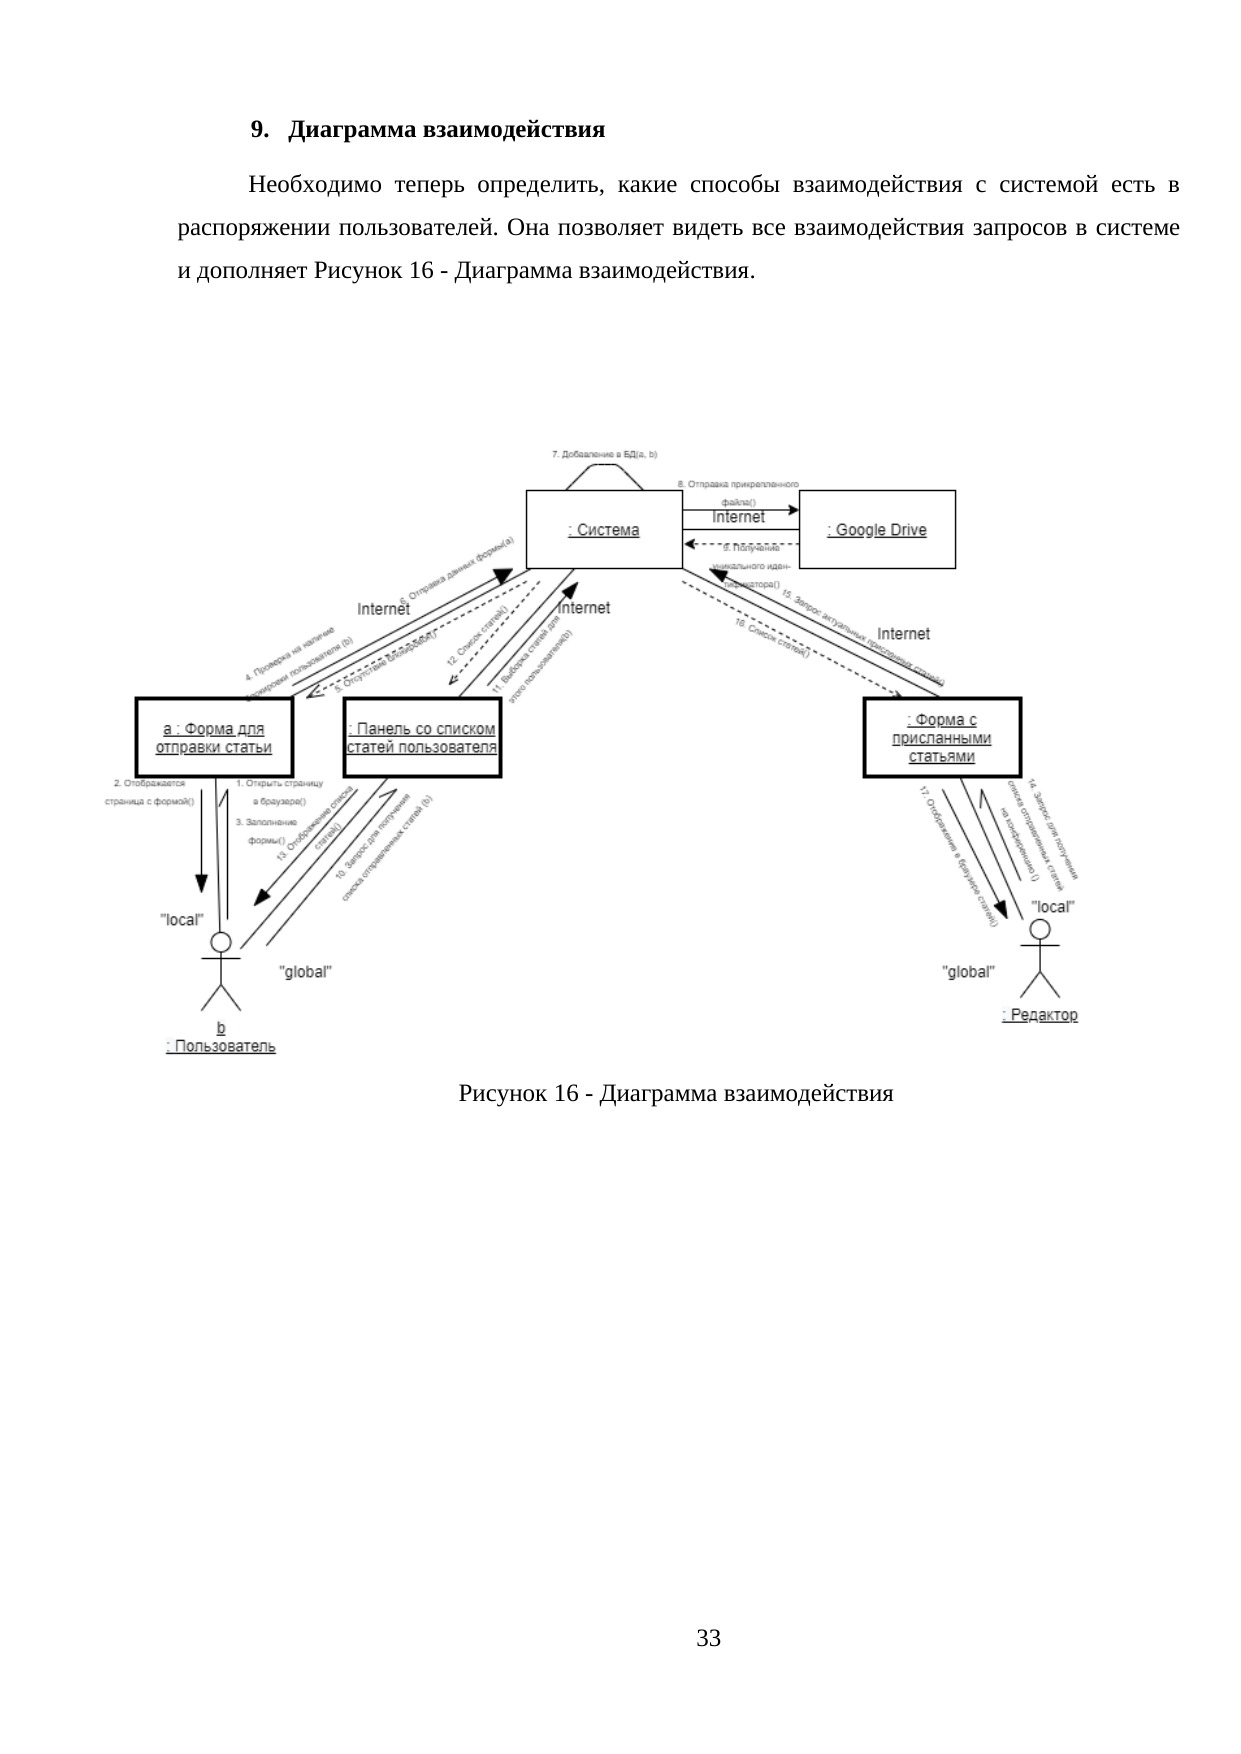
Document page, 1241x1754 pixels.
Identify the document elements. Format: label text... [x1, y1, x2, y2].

text Необходимо теперь определить, какие способы взаимодействия с системой есть в распоряжении пользователей. Она позволяет видеть все взаимодействия запросов в системе и дополняет диаграмму последовательностей. [177, 169, 1181, 284]
picture [97, 438, 1102, 1075]
subtitle Диаграмма взаимодействия [251, 114, 1181, 142]
